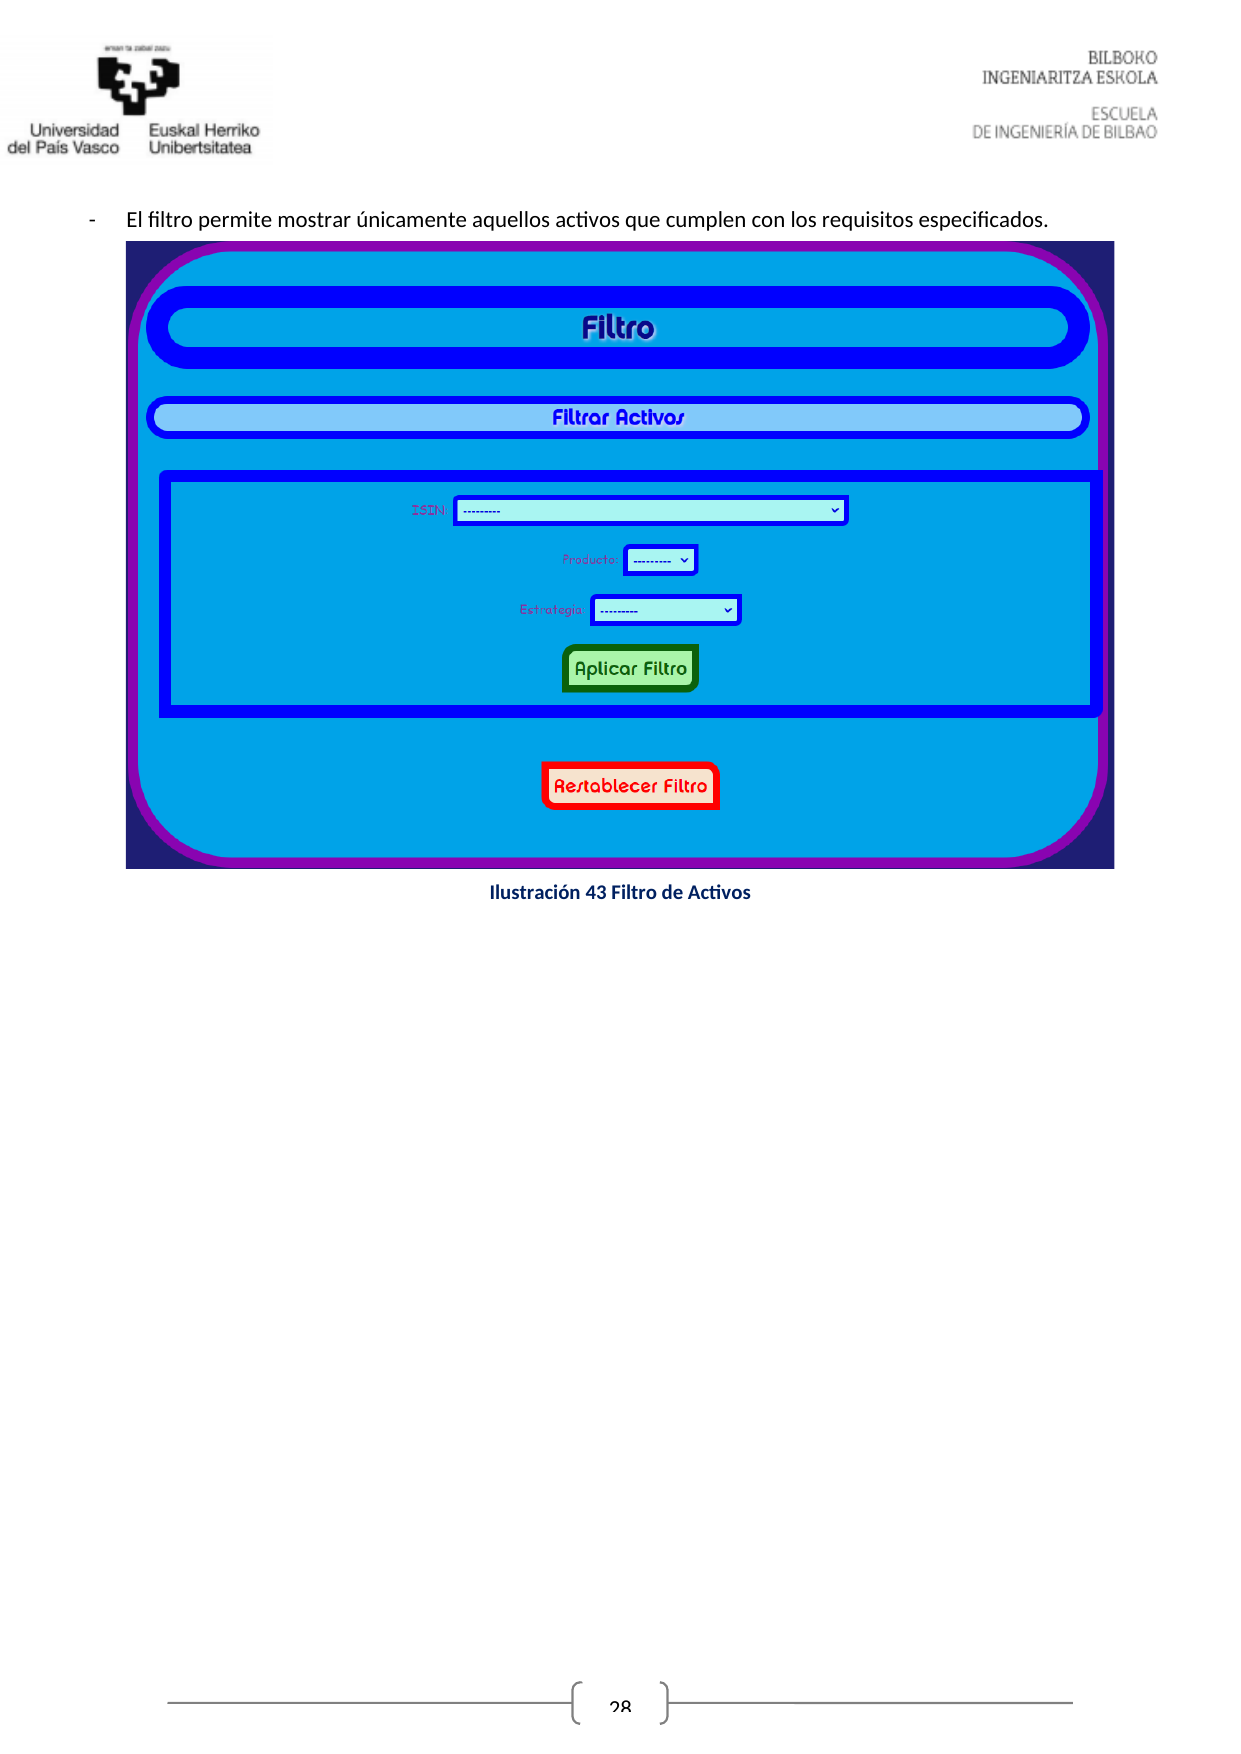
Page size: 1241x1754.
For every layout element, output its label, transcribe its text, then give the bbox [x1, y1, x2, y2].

picture [125, 241, 1115, 869]
list El filtro permite mostrar únicamente aquellos activos que cumplen con los requisitos especificados. [89, 205, 1152, 233]
text Ilustración 43 Filtro de Activos [89, 879, 1152, 904]
picture [0, 28, 1184, 165]
